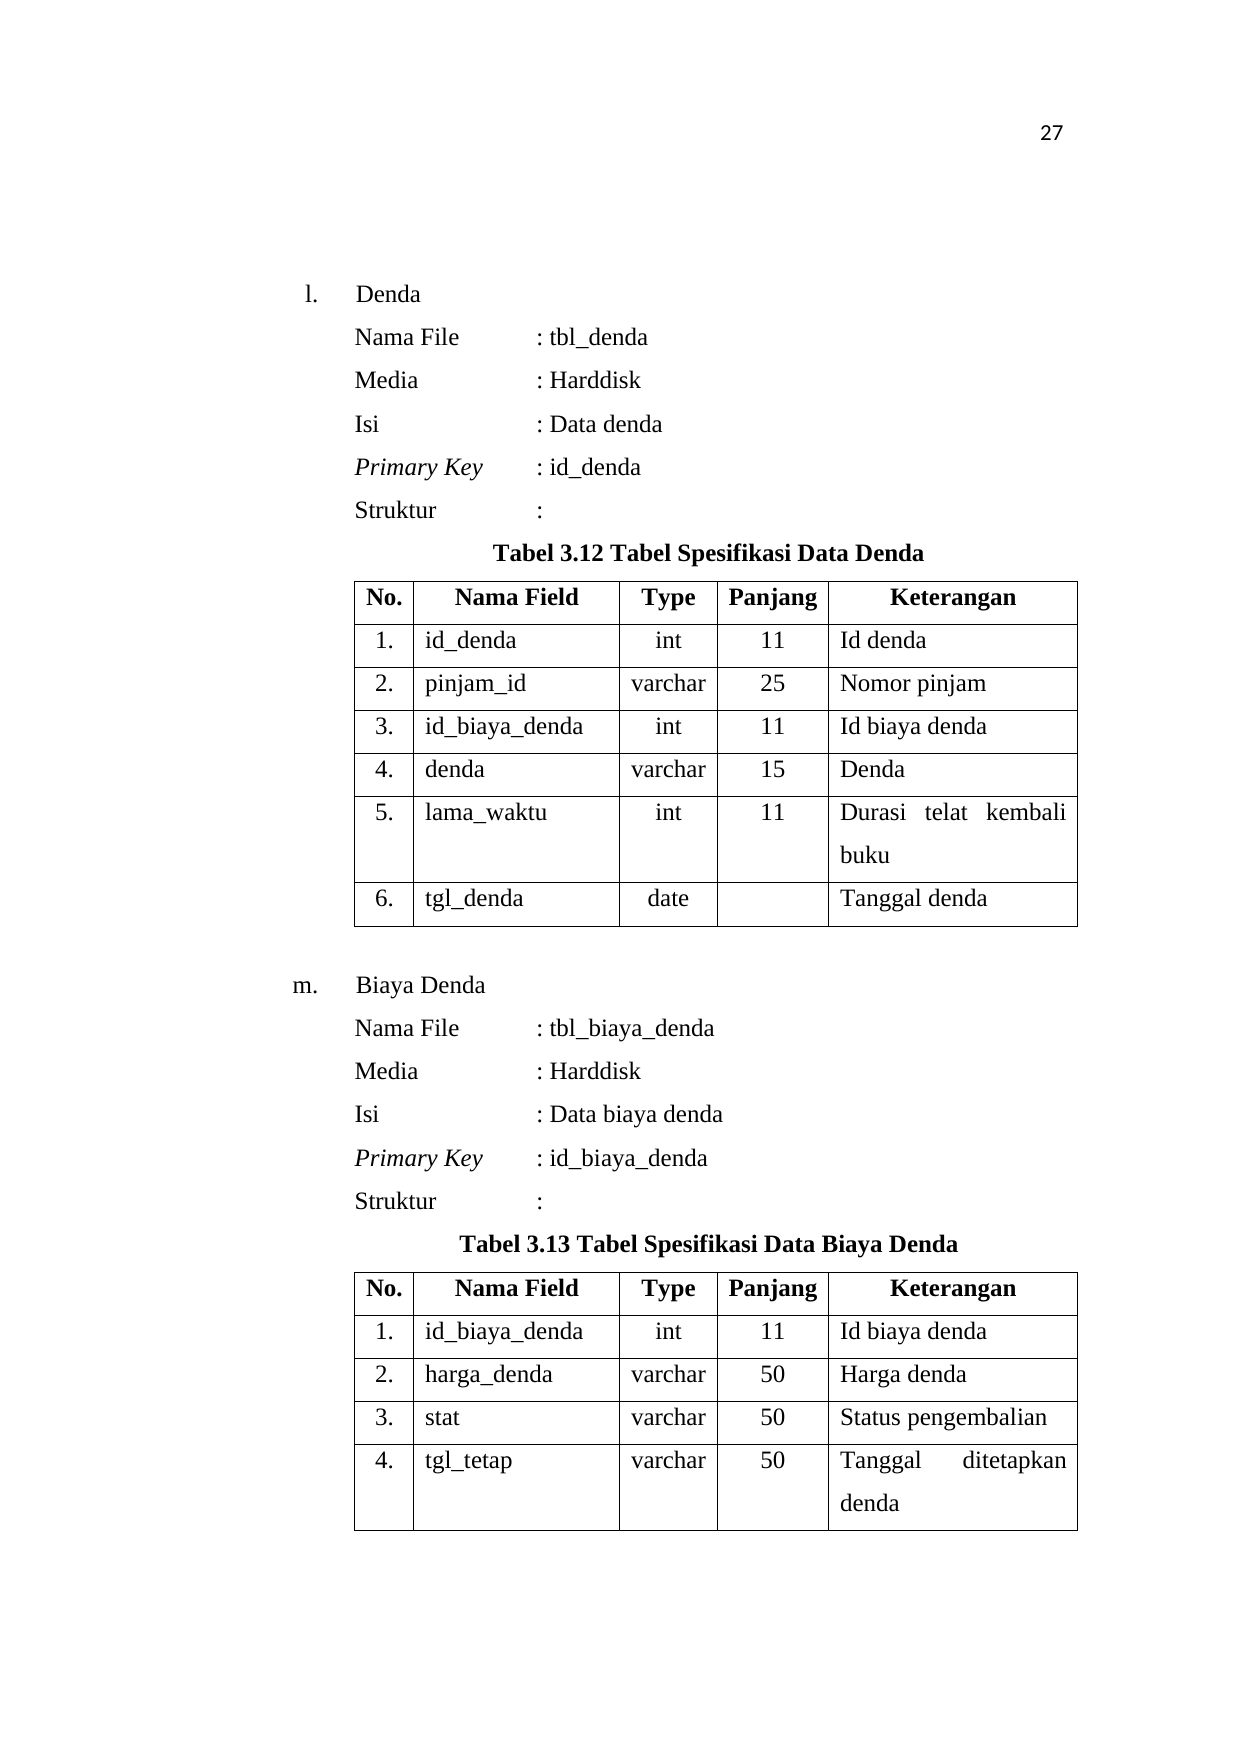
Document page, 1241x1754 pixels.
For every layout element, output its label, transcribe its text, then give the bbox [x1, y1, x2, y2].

table_cell id_biaya_denda [414, 1316, 619, 1358]
list Denda [318, 279, 1063, 308]
table_cell int [620, 797, 717, 882]
list Isi : Data biaya denda [354, 1099, 1063, 1128]
table_cell Tanggal ditetapkan denda [829, 1445, 1077, 1530]
table_header Type [620, 1273, 717, 1315]
table_cell date [620, 883, 717, 926]
list Struktur : [354, 1186, 1063, 1214]
table_cell [718, 883, 828, 926]
table_cell 11 [718, 625, 828, 667]
table_cell varchar [620, 1359, 717, 1401]
table_cell 50 [718, 1359, 828, 1401]
table_cell int [620, 711, 717, 753]
list Biaya Denda [318, 970, 1063, 999]
list Primary Key : id_biaya_denda [354, 1143, 1063, 1171]
list Nama File : tbl_denda [354, 322, 1063, 351]
table_header No. [355, 1273, 413, 1315]
table_cell pinjam_id [414, 668, 619, 710]
table_cell stat [414, 1402, 619, 1444]
table_header No. [355, 582, 413, 624]
table_cell varchar [620, 1445, 717, 1530]
table_cell 50 [718, 1445, 828, 1530]
list Struktur : [354, 495, 1063, 524]
table_cell 3. [355, 711, 413, 753]
table_cell Id biaya denda [829, 711, 1077, 753]
table_cell Id biaya denda [829, 1316, 1077, 1358]
list Media : Harddisk [354, 366, 1063, 394]
table_cell 11 [718, 1316, 828, 1358]
table_cell Durasi telat kembali buku [829, 797, 1077, 882]
list Isi : Data denda [354, 409, 1063, 437]
table_cell 2. [355, 668, 413, 710]
table_cell Tanggal denda [829, 883, 1077, 926]
table_cell denda [414, 754, 619, 796]
table_cell Harga denda [829, 1359, 1077, 1401]
table_cell lama_waktu [414, 797, 619, 882]
table_cell varchar [620, 668, 717, 710]
table_cell 11 [718, 797, 828, 882]
list Nama File : tbl_biaya_denda [354, 1013, 1063, 1042]
table_cell 6. [355, 883, 413, 926]
table_cell tgl_tetap [414, 1445, 619, 1530]
subtitle Tabel 3.12 Tabel Spesifikasi Data Denda [354, 538, 1063, 567]
table_cell 4. [355, 754, 413, 796]
table_cell Denda [829, 754, 1077, 796]
table_cell Nomor pinjam [829, 668, 1077, 710]
table_cell Id denda [829, 625, 1077, 667]
table_cell 50 [718, 1402, 828, 1444]
table_cell 4. [355, 1445, 413, 1530]
table_header Type [620, 582, 717, 624]
table_cell 11 [718, 711, 828, 753]
table_cell 25 [718, 668, 828, 710]
table_cell 1. [355, 625, 413, 667]
subtitle Tabel 3.13 Tabel Spesifikasi Data Biaya Denda [354, 1229, 1063, 1258]
list Primary Key : id_denda [354, 452, 1063, 481]
table_cell int [620, 625, 717, 667]
table_header Panjang [718, 1273, 828, 1315]
table_cell varchar [620, 1402, 717, 1444]
table_header Keterangan [829, 1273, 1077, 1315]
table_cell varchar [620, 754, 717, 796]
table_cell 2. [355, 1359, 413, 1401]
table_header Nama Field [414, 1273, 619, 1315]
table_cell id_denda [414, 625, 619, 667]
table_cell id_biaya_denda [414, 711, 619, 753]
table_header Keterangan [829, 582, 1077, 624]
table_header Panjang [718, 582, 828, 624]
list Media : Harddisk [354, 1056, 1063, 1085]
table_cell tgl_denda [414, 883, 619, 926]
table_cell harga_denda [414, 1359, 619, 1401]
table_header Nama Field [414, 582, 619, 624]
table_cell 1. [355, 1316, 413, 1358]
table_cell 5. [355, 797, 413, 882]
table_cell Status pengembalian [829, 1402, 1077, 1444]
table_cell 3. [355, 1402, 413, 1444]
table_cell int [620, 1316, 717, 1358]
table_cell 15 [718, 754, 828, 796]
